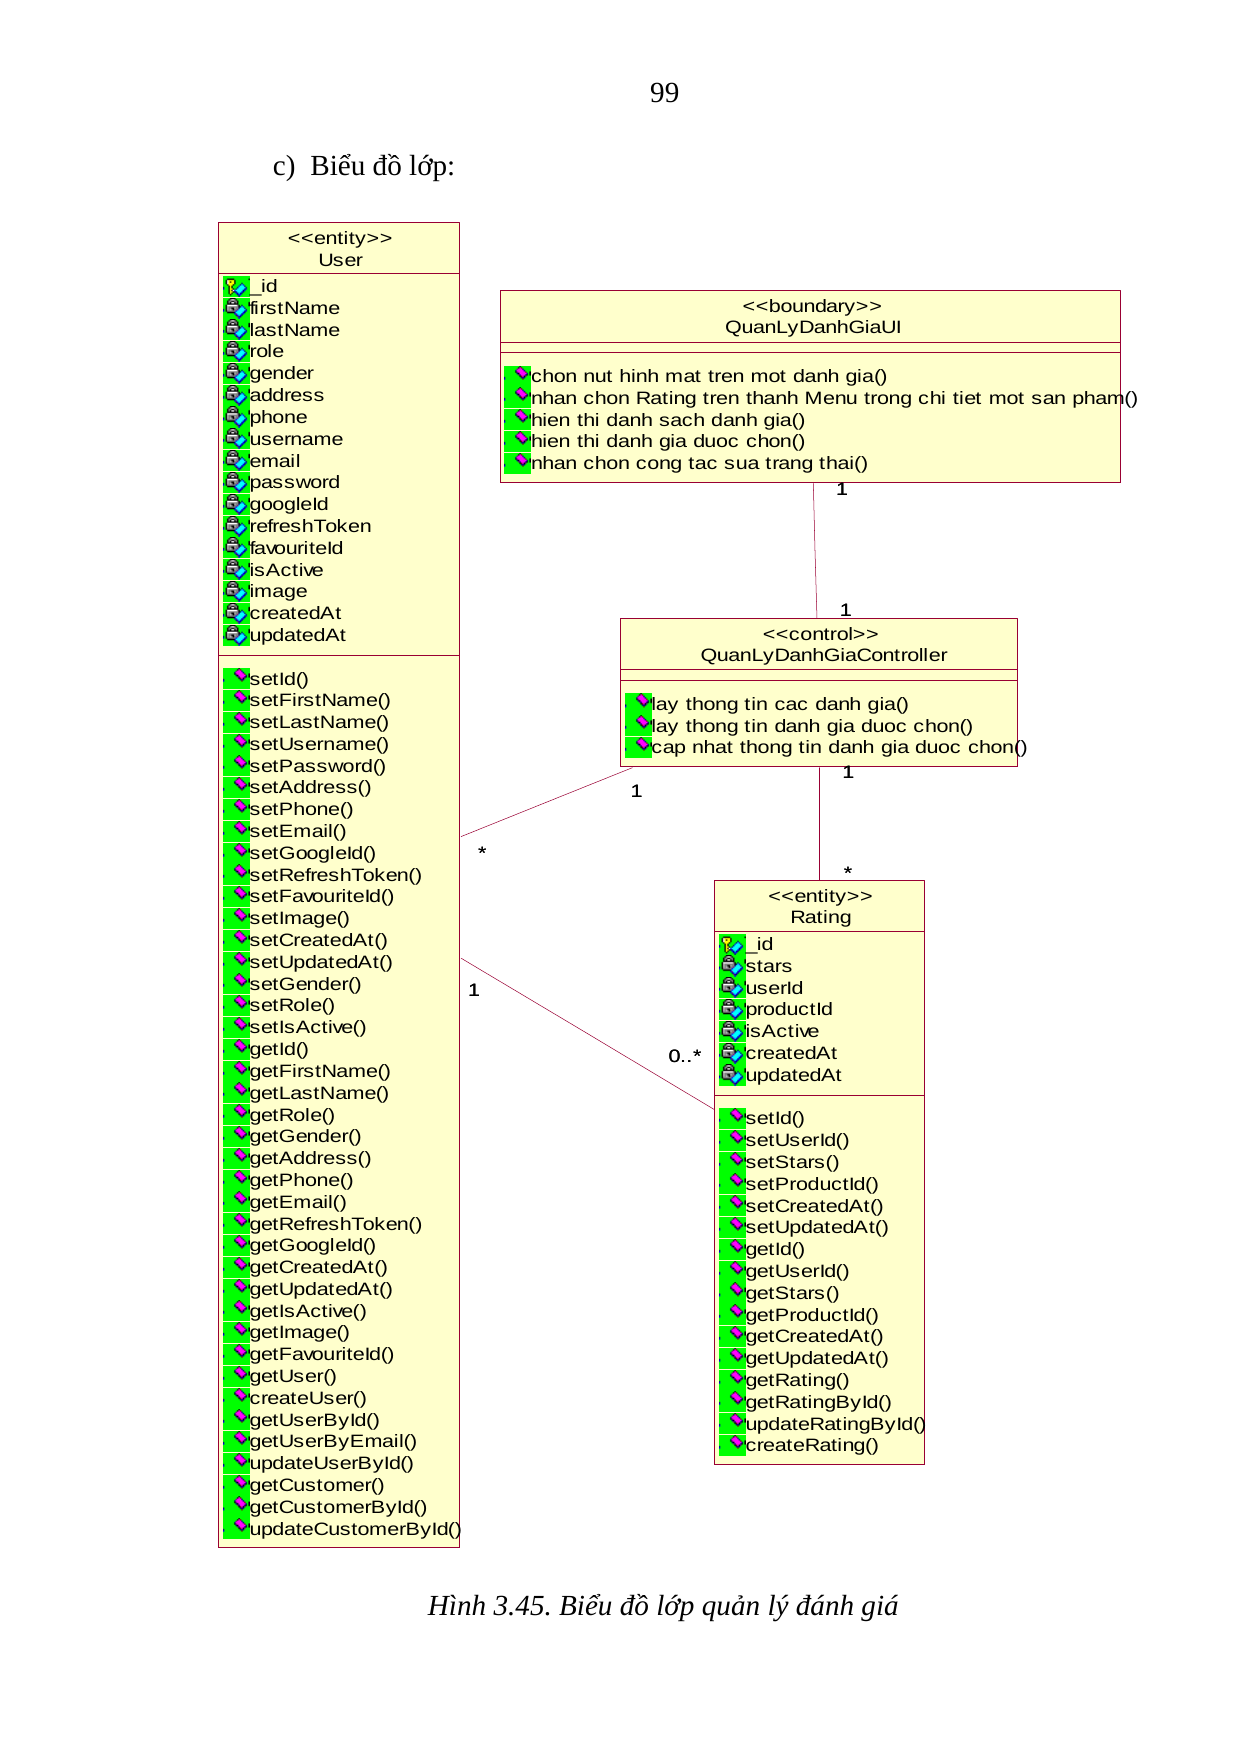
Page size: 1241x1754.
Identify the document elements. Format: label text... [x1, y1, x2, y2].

list Biểu đồ lớp: [273, 148, 1122, 181]
